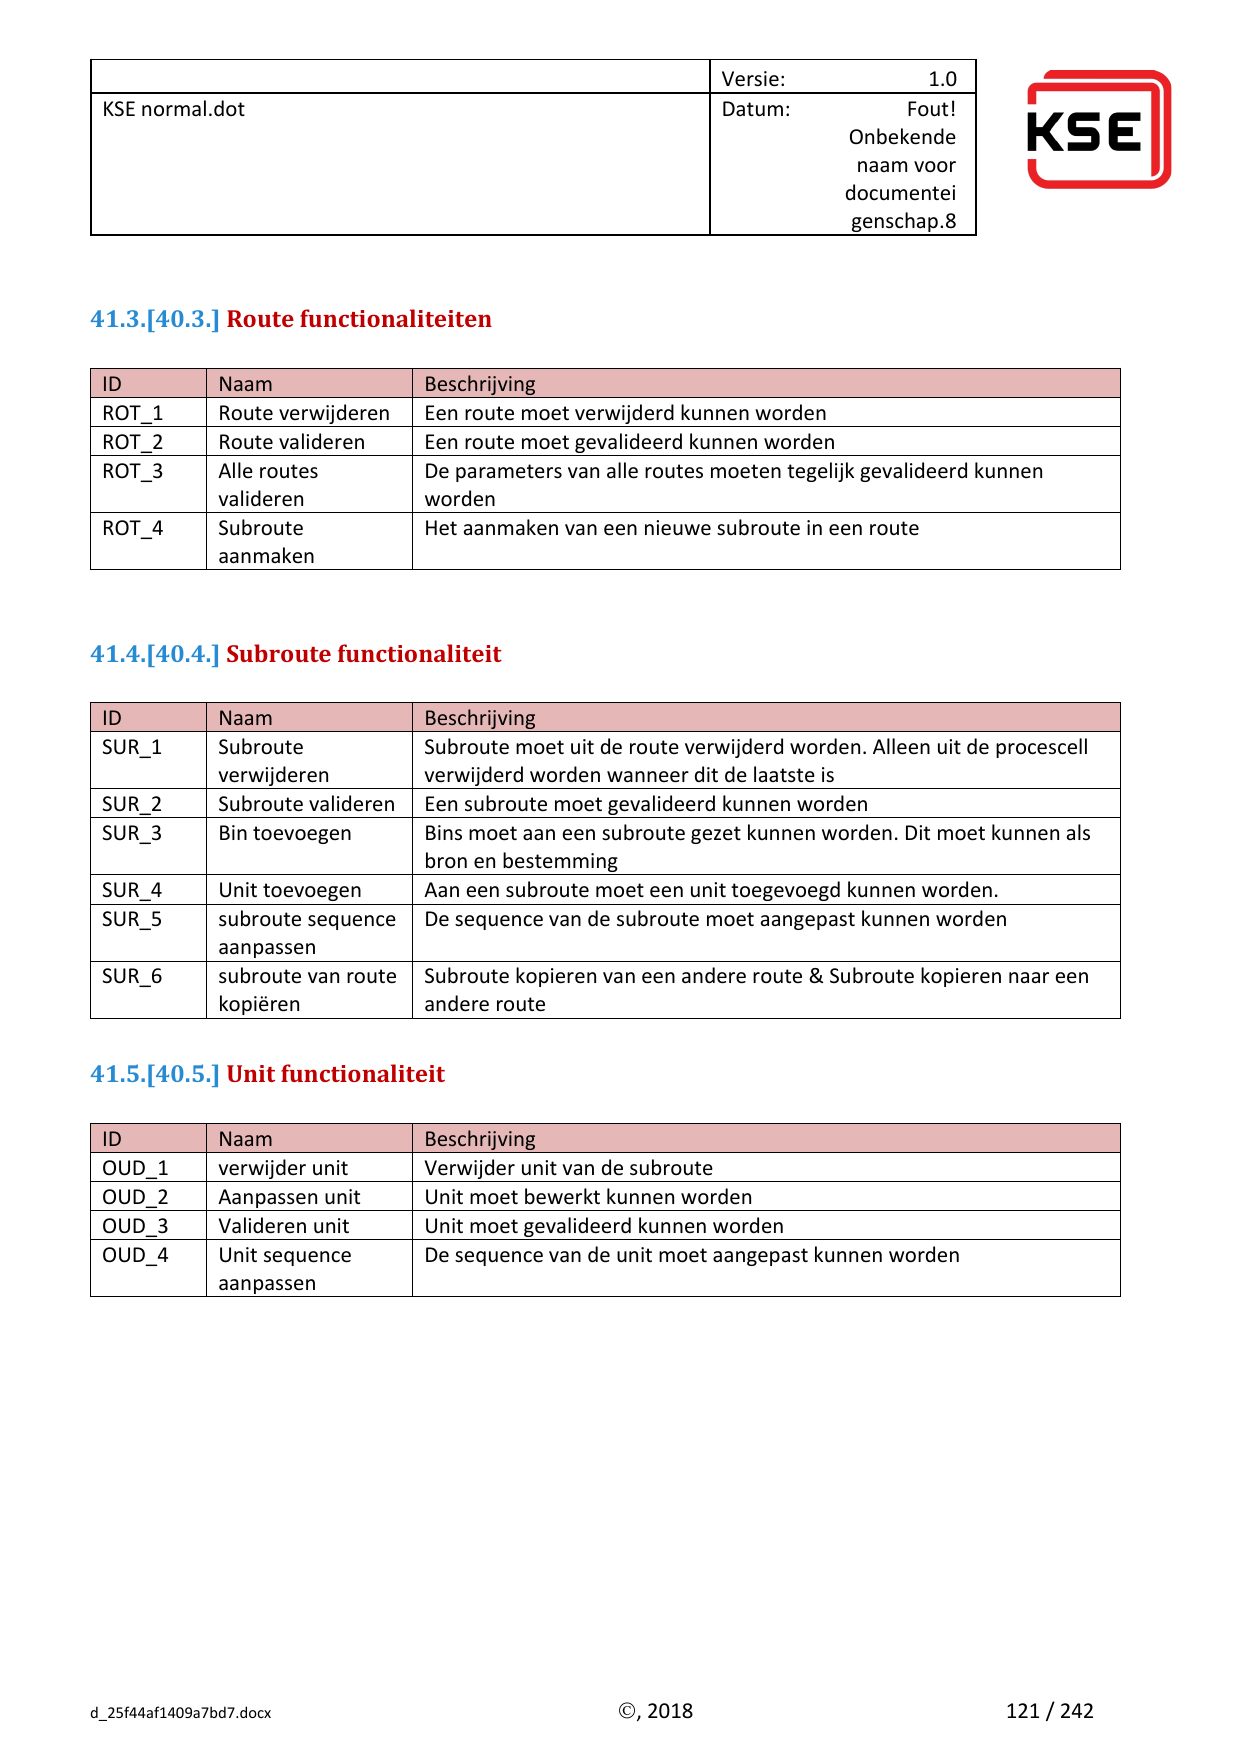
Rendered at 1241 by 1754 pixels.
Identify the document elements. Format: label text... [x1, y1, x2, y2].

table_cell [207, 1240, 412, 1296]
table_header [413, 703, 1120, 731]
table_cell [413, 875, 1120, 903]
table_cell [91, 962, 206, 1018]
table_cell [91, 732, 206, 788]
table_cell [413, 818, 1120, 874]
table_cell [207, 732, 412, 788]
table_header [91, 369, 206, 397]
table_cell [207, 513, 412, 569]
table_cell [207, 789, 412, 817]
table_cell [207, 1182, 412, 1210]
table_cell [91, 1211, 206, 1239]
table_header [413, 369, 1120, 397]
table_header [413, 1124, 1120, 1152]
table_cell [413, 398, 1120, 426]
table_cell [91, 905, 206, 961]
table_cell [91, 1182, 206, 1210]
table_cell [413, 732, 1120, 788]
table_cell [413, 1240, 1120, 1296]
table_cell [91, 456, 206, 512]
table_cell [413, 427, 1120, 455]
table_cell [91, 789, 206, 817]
subtitle Subroute functionaliteit [90, 638, 1150, 668]
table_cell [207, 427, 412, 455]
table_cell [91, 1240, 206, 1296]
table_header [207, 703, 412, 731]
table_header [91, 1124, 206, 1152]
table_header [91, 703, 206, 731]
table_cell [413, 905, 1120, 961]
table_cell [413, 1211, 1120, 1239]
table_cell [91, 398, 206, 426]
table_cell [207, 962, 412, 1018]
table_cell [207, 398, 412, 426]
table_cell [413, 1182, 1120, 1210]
subtitle Unit functionaliteit [90, 1059, 1150, 1088]
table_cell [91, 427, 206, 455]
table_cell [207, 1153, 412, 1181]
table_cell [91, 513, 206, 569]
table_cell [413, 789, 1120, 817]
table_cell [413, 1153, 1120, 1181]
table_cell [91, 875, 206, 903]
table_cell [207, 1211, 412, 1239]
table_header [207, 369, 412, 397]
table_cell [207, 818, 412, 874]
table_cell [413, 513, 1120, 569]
subtitle Route functionaliteiten [90, 304, 1150, 333]
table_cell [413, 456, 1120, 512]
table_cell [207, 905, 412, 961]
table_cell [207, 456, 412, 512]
picture [1027, 70, 1172, 189]
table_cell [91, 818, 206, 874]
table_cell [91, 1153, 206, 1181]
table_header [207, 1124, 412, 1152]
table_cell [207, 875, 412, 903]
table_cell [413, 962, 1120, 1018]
